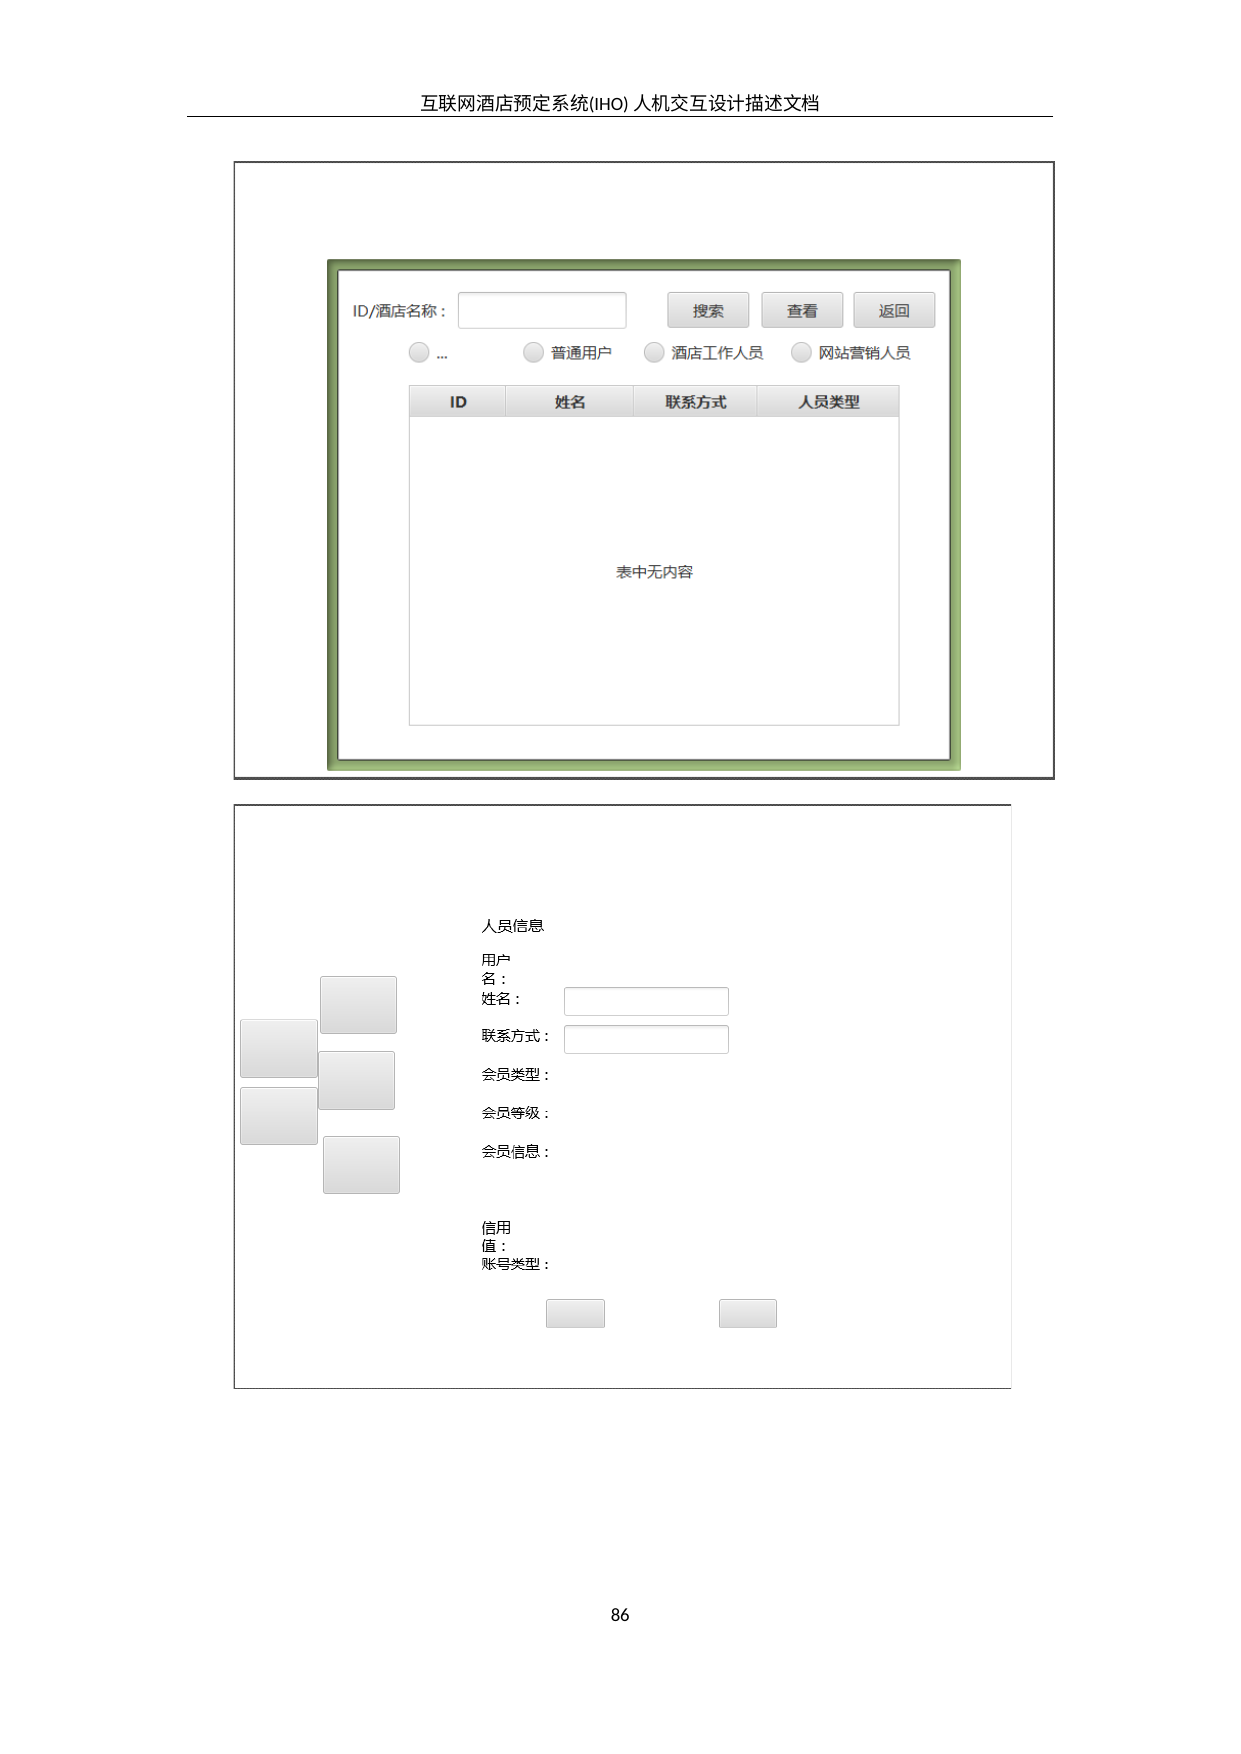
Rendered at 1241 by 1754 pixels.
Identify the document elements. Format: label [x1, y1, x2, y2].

picture [233, 161, 1055, 780]
picture [233, 804, 1012, 1389]
